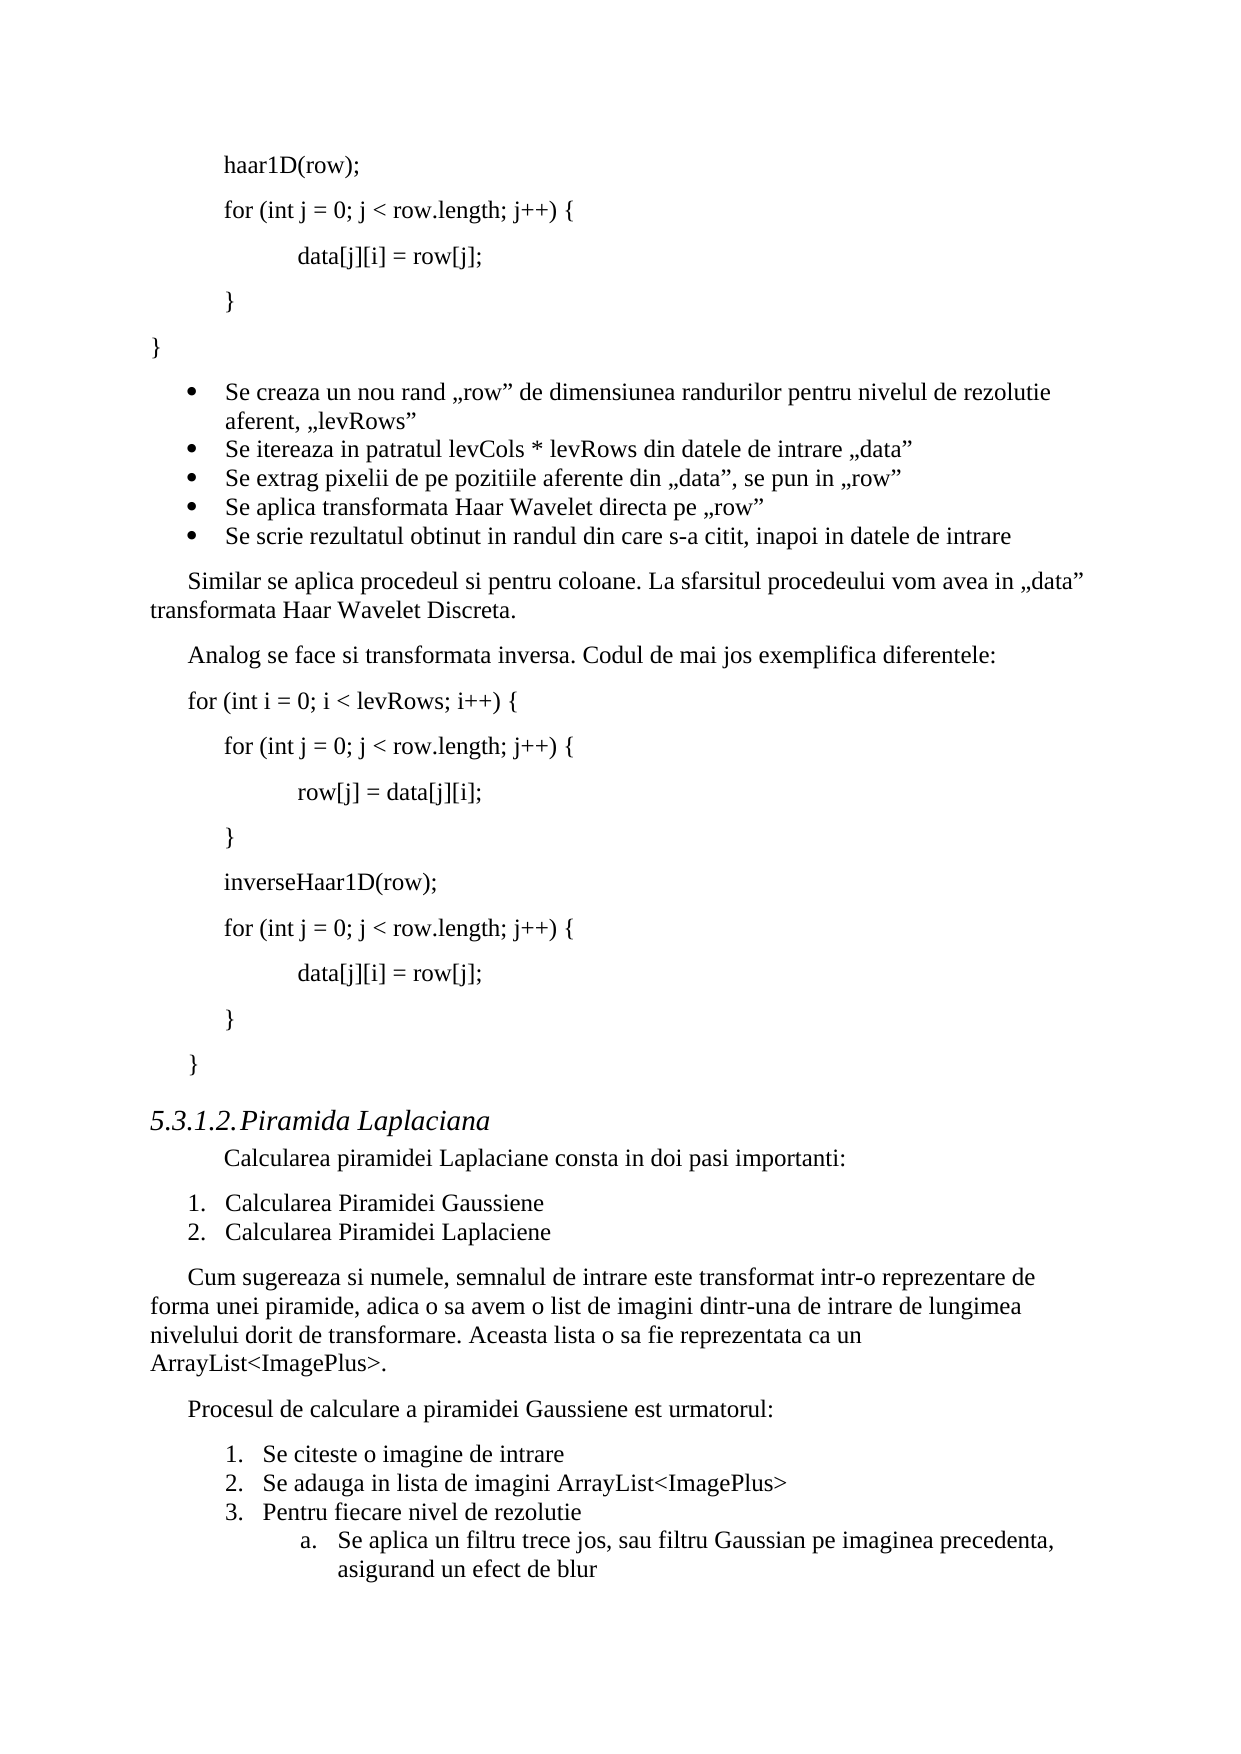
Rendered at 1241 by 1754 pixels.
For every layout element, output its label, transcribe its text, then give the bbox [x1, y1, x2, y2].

text Similar se aplica procedeul si pentru coloane. La sfarsitul procedeului vom avea in „data” transformata Haar Wavelet Discreta. [150, 566, 1090, 624]
text Calcularea piramidei Laplaciane consta in doi pasi importanti: [224, 1143, 1090, 1171]
list Se adauga in lista de imagini ArrayList<ImagePlus> [225, 1468, 1090, 1497]
list Pentru fiecare nivel de rezolutie [225, 1497, 1090, 1526]
text Procesul de calculare a piramidei Gaussiene est urmatorul: [150, 1394, 1090, 1423]
list Se aplica un filtru trece jos, sau filtru Gaussian pe imaginea precedenta, asigurand un efect de blur [300, 1526, 1090, 1583]
text haar1D(row); [150, 150, 1090, 179]
list Se citeste o imagine de intrare [225, 1439, 1090, 1468]
text } [150, 1004, 1090, 1032]
text for (int i = 0; i < levRows; i++) { [150, 686, 1090, 714]
list Se itereaza in patratul levCols * levRows din datele de intrare „data” [187, 434, 1090, 463]
text } [150, 332, 1090, 360]
text for (int j = 0; j < row.length; j++) { [150, 195, 1090, 224]
text } [150, 822, 1090, 851]
text data[j][i] = row[j]; [224, 958, 1090, 987]
text for (int j = 0; j < row.length; j++) { [150, 913, 1090, 942]
list Se creaza un nou rand „row” de dimensiunea randurilor pentru nivelul de rezolutie aferent, „levRows” [187, 377, 1090, 434]
text for (int j = 0; j < row.length; j++) { [150, 731, 1090, 760]
text } [150, 1049, 1090, 1078]
list Se extrag pixelii de pe pozitiile aferente din „data”, se pun in „row” [187, 463, 1090, 492]
text Analog se face si transformata inversa. Codul de mai jos exemplifica diferentele: [150, 640, 1090, 669]
text inverseHaar1D(row); [150, 867, 1090, 896]
text row[j] = data[j][i]; [224, 777, 1090, 805]
list Se aplica transformata Haar Wavelet directa pe „row” [187, 492, 1090, 521]
list Calcularea Piramidei Gaussiene [187, 1188, 1090, 1217]
text Cum sugereaza si numele, semnalul de intrare este transformat intr-o reprezentare de forma unei piramide, adica o sa avem o list de imagini dintr-una de intrare de lungimea nivelului dorit de transformare. Aceasta lista o sa fie reprezentata ca un ArrayList<ImagePlus>. [150, 1262, 1090, 1377]
text data[j][i] = row[j]; [224, 241, 1090, 269]
list Calcularea Piramidei Laplaciene [187, 1217, 1090, 1246]
subtitle Piramida Laplaciana [150, 1103, 1090, 1136]
list Se scrie rezultatul obtinut in randul din care s-a citit, inapoi in datele de intrare [187, 521, 1090, 549]
text } [150, 286, 1090, 315]
